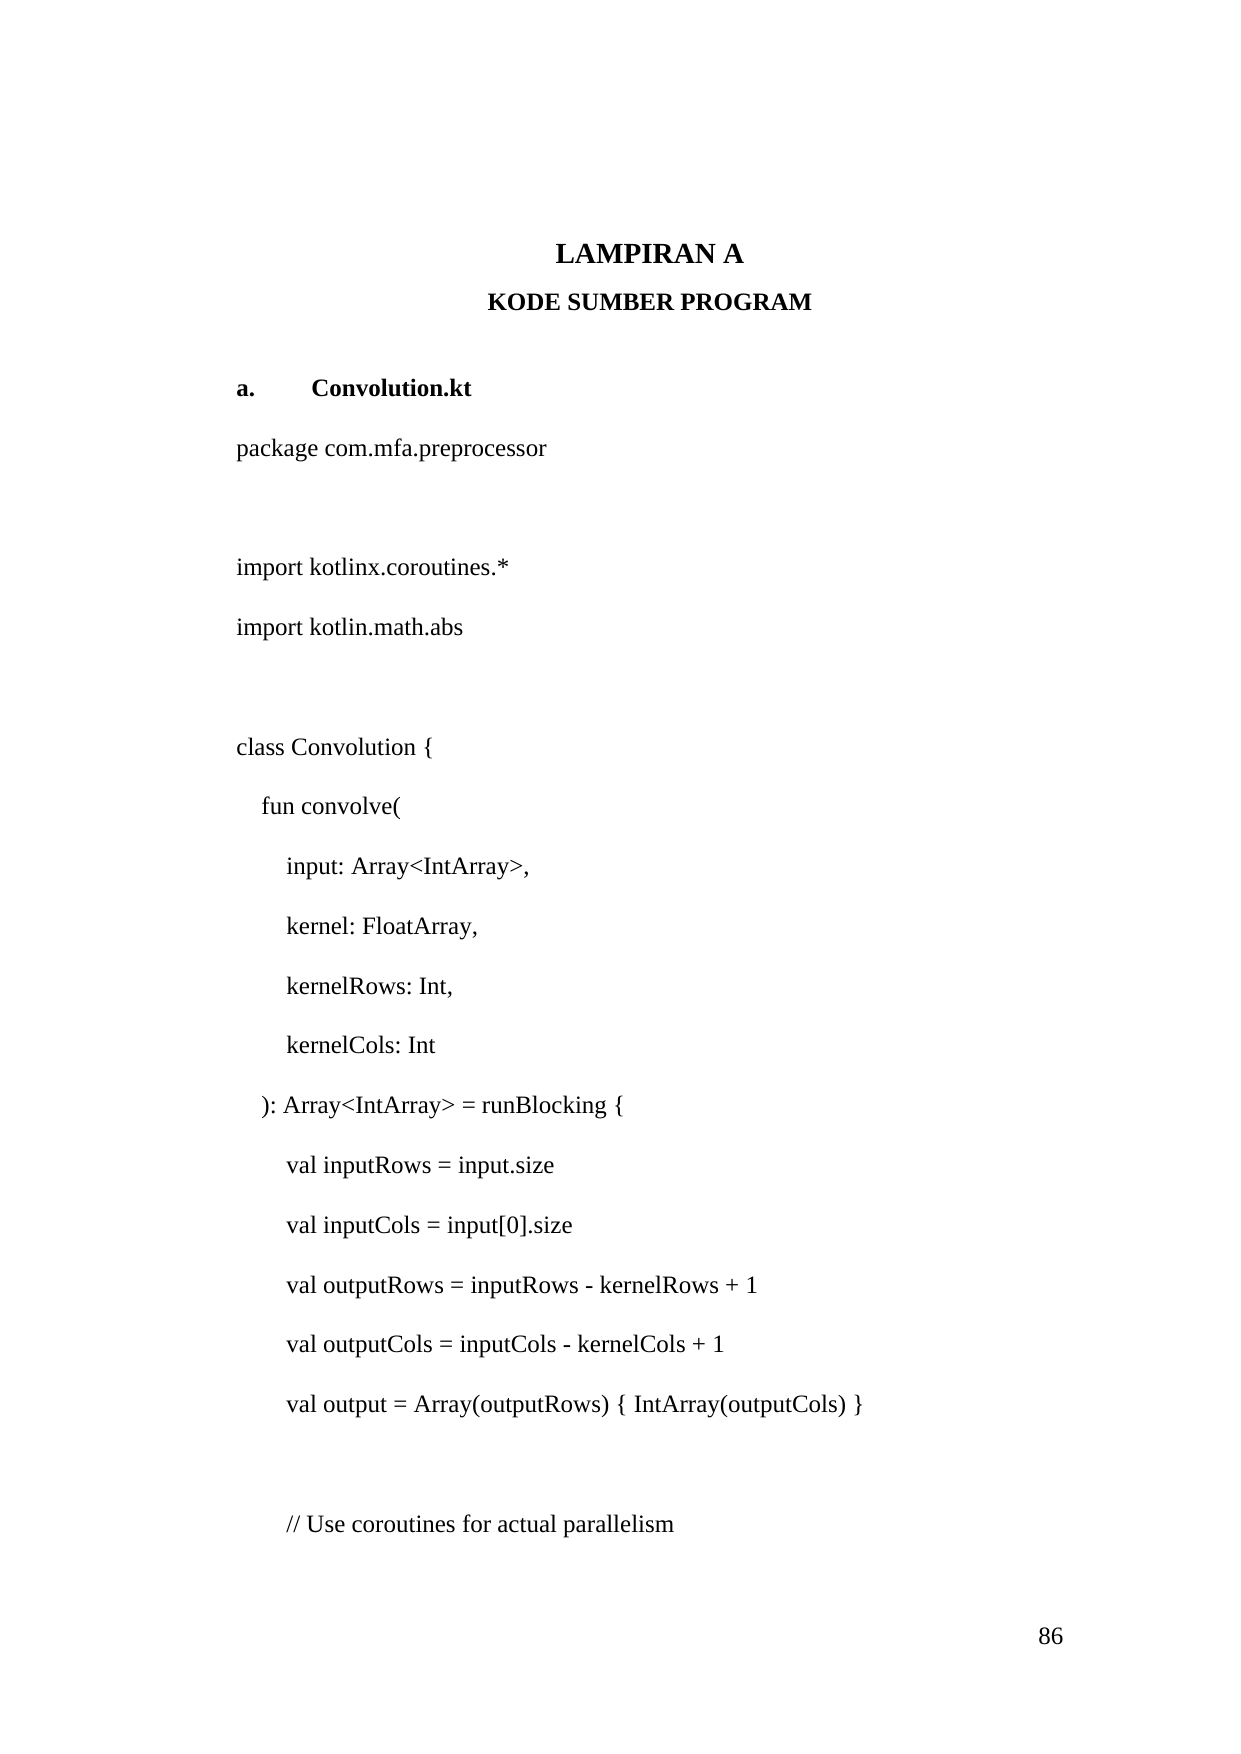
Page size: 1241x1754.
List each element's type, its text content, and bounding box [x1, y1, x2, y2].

text import kotlinx.coroutines.* [236, 552, 1063, 581]
text val output = Array(outputRows) { IntArray(outputCols) } [236, 1389, 1063, 1418]
text class Convolution { [236, 732, 1063, 760]
text package com.mfa.preprocessor [236, 433, 1063, 461]
text input: Array<IntArray>, [236, 851, 1063, 880]
text ): Array<IntArray> = runBlocking { [236, 1090, 1063, 1119]
text val inputRows = input.size [236, 1150, 1063, 1179]
text kernelCols: Int [236, 1031, 1063, 1059]
text kernelRows: Int, [236, 971, 1063, 999]
text fun convolve( [236, 791, 1063, 820]
text val outputRows = inputRows - kernelRows + 1 [236, 1270, 1063, 1298]
text KODE SUMBER PROGRAM [236, 287, 1063, 315]
text import kotlin.math.abs [236, 612, 1063, 641]
subtitle LAMPIRAN A [236, 236, 1063, 270]
text kernel: FloatArray, [236, 911, 1063, 940]
text val outputCols = inputCols - kernelCols + 1 [236, 1329, 1063, 1358]
list Convolution.kt [236, 373, 1063, 402]
text val inputCols = input[0].size [236, 1210, 1063, 1239]
text // Use coroutines for actual parallelism [236, 1509, 1063, 1538]
